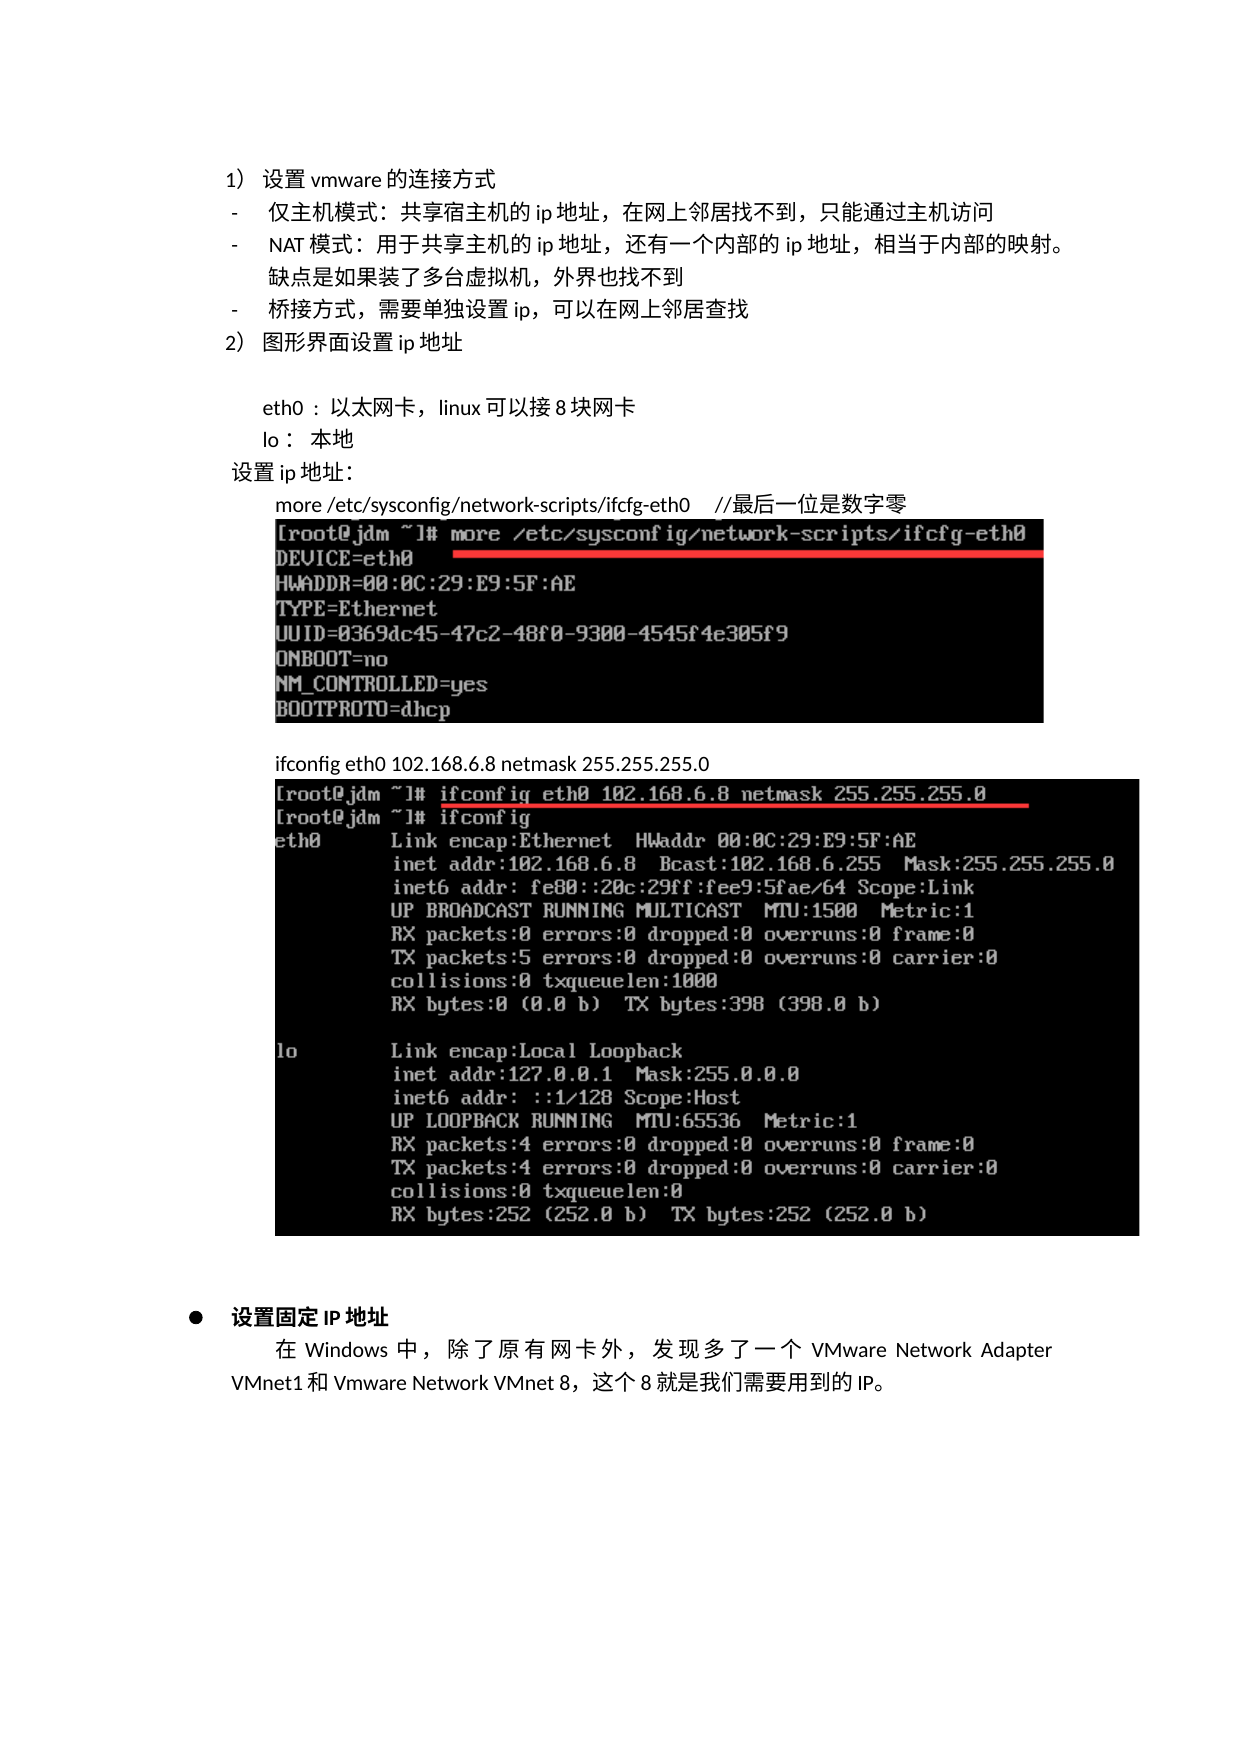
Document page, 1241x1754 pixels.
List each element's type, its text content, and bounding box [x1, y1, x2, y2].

list 仅主机模式：共享宿主机的ip地址，在网上邻居找不到，只能通过主机访问 [231, 194, 1053, 227]
list 设置固定IP地址 [187, 1299, 1053, 1332]
list 图形界面设置ip地址 [225, 324, 1053, 357]
text eth0 : 以太网卡，linux可以接8块网卡 [262, 389, 1053, 422]
text lo ： 本地 [262, 422, 1053, 454]
picture [275, 779, 1140, 1236]
picture [275, 519, 1044, 723]
text ifconfig eth0 102.168.6.8 netmask 255.255.255.0 [231, 747, 1053, 779]
text 设置ip地址： [187, 454, 1053, 487]
list 桥接方式，需要单独设置ip，可以在网上邻居查找 [231, 292, 1053, 324]
text 在Windows中，除了原有网卡外，发现多了一个VMware Network Adapter VMnet1和Vmware Network VMnet 8，这个8就是我们需要用到的IP。 [231, 1332, 1053, 1397]
list NAT模式：用于共享主机的ip地址，还有一个内部的ip地址，相当于内部的映射。缺点是如果装了多台虚拟机，外界也找不到 [231, 227, 1053, 292]
list 设置vmware的连接方式 [225, 162, 1053, 194]
text more /etc/sysconfig/network-scripts/ifcfg-eth0 //最后一位是数字零 [231, 487, 1053, 519]
